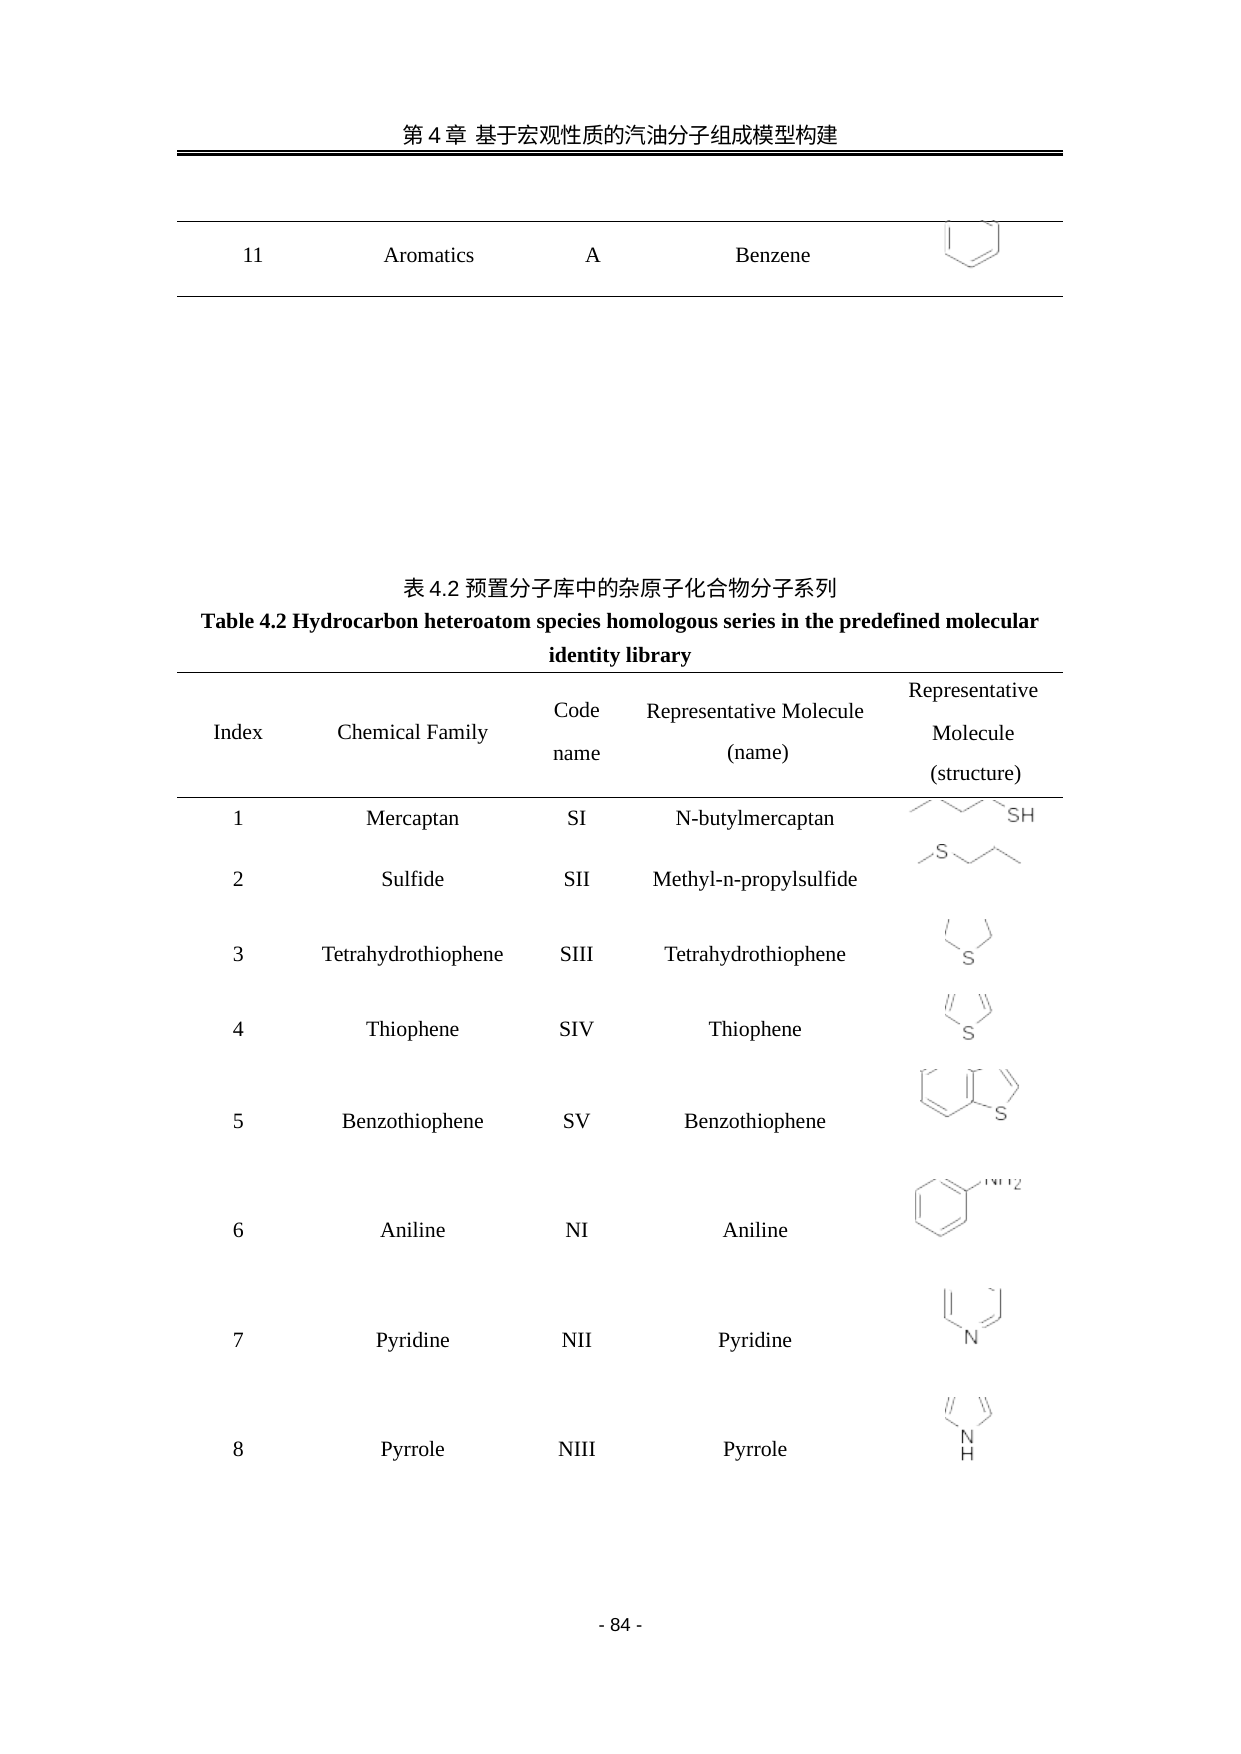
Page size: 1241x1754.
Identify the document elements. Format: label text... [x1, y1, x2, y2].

table_cell Mercaptan [299, 798, 526, 844]
table_header Representative Molecule (name) [627, 673, 883, 797]
table_header Chemical Family [299, 673, 526, 797]
table_cell 4 [177, 995, 299, 1070]
table_cell SIII [526, 919, 627, 994]
table_cell 5 [177, 1070, 299, 1179]
table_cell [883, 995, 1063, 1070]
table_cell [883, 1288, 1063, 1398]
table_cell [883, 844, 1063, 919]
table_cell Aniline [299, 1179, 526, 1288]
table_cell [889, 222, 1063, 296]
table_cell 7 [177, 1288, 299, 1398]
table_cell [883, 919, 1063, 994]
table_cell [883, 1179, 1063, 1288]
table_cell Pyridine [627, 1288, 883, 1398]
table_header Index [177, 673, 299, 797]
table_header Code name [526, 673, 627, 797]
table_cell [883, 1070, 1063, 1179]
table_cell Pyridine [299, 1288, 526, 1398]
table_cell [883, 798, 1063, 844]
table_cell SI [526, 798, 627, 844]
table_cell 1 [177, 798, 299, 844]
table_cell 2 [177, 844, 299, 919]
table_cell NIII [526, 1398, 627, 1507]
text 表4.2 预置分子库中的杂原子化合物分子系列 [177, 570, 1063, 604]
table_cell 6 [177, 1179, 299, 1288]
table_cell Methyl-n-propylsulfide [627, 844, 883, 919]
table_cell NII [526, 1288, 627, 1398]
table_cell Tetrahydrothiophene [299, 919, 526, 994]
table_cell Pyrrole [627, 1398, 883, 1507]
table_cell Aromatics [329, 222, 529, 296]
table_cell Sulfide [299, 844, 526, 919]
table_cell [883, 1398, 1063, 1507]
table_cell SII [526, 844, 627, 919]
table_cell SV [526, 1070, 627, 1179]
table_cell Thiophene [299, 995, 526, 1070]
table_cell 3 [177, 919, 299, 994]
table_cell Thiophene [627, 995, 883, 1070]
table_cell 11 [177, 222, 329, 296]
table_cell Benzene [657, 222, 889, 296]
table_cell NI [526, 1179, 627, 1288]
table_cell Benzothiophene [299, 1070, 526, 1179]
table_cell A [529, 222, 657, 296]
table_cell 8 [177, 1398, 299, 1507]
table_cell N-butylmercaptan [627, 798, 883, 844]
table_cell Tetrahydrothiophene [627, 919, 883, 994]
text Table 4.2 Hydrocarbon heteroatom species homologous series in the predefined molecular identity library [177, 604, 1063, 672]
table_cell Aniline [627, 1179, 883, 1288]
table_cell Benzothiophene [627, 1070, 883, 1179]
table_cell Pyrrole [299, 1398, 526, 1507]
table_header Representative Molecule (structure) [883, 673, 1063, 797]
table_cell SIV [526, 995, 627, 1070]
